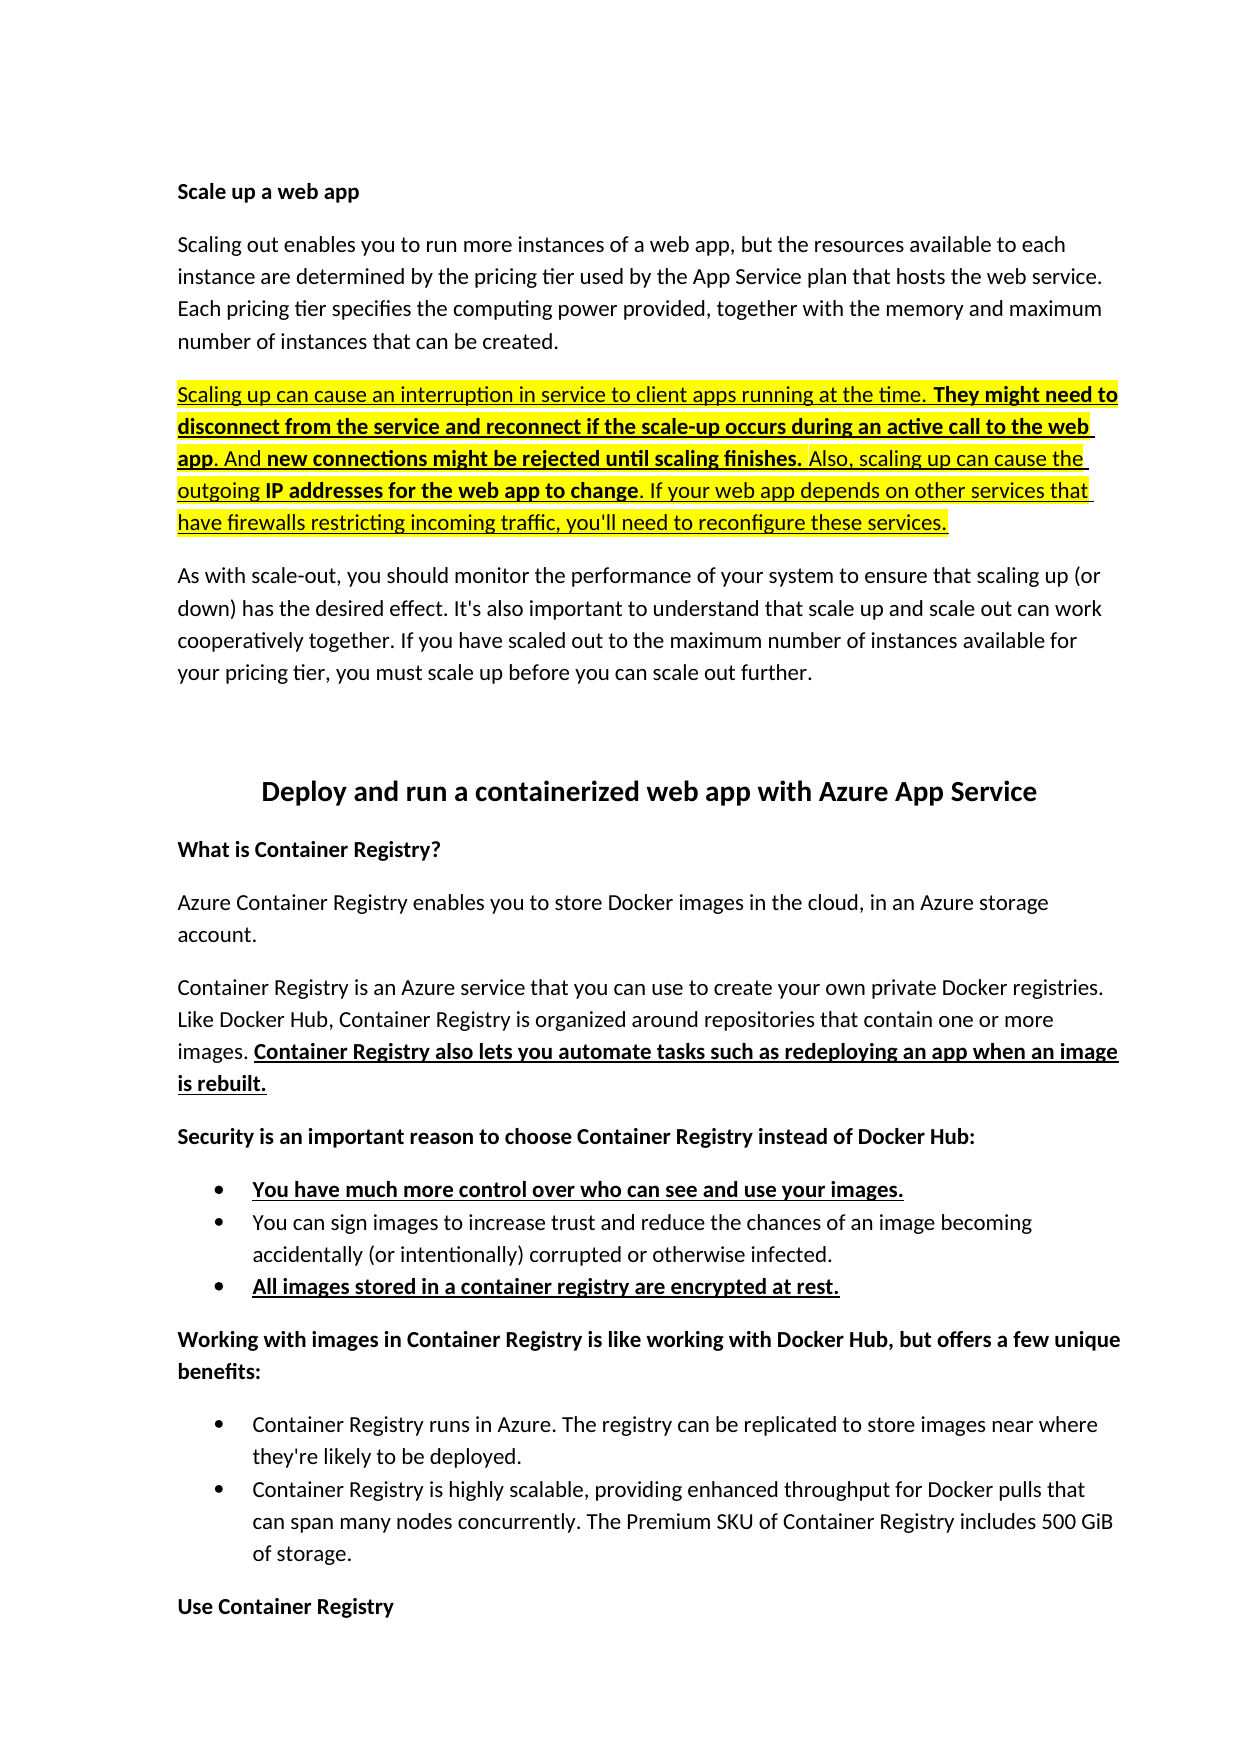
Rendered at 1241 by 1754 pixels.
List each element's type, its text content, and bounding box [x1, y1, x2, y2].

list You have much more control over who can see and use your images. [215, 1176, 1122, 1203]
list Container Registry is highly scalable, providing enhanced throughput for Docker pulls that can span many nodes concurrently. The Premium SKU of Container Registry includes 500 GiB of storage. [215, 1475, 1122, 1567]
text Deploy and run a containerized web app with Azure App Service [177, 773, 1122, 808]
list You can sign images to increase trust and reduce the chances of an image becoming accidentally (or intentionally) corrupted or otherwise infected. [215, 1208, 1122, 1268]
text Container Registry is an Azure service that you can use to create your own private Docker registries. Like Docker Hub, Container Registry is organized around repositories that contain one or more images. Container Registry also lets you automate tasks such as redeploying an app when an image is rebuilt. [177, 973, 1122, 1097]
text Azure Container Registry enables you to store Docker images in the cloud, in an Azure storage account. [177, 888, 1122, 948]
text Use Container Registry [177, 1592, 1122, 1620]
text Security is an important reason to choose Container Registry instead of Docker Hub: [177, 1122, 1122, 1151]
text As with scale-out, you should monitor the performance of your system to ensure that scaling up (or down) has the desired effect. It's also important to understand that scale up and scale out can work cooperatively together. If you have scaled out to the maximum number of instances available for your pricing tier, you must scale up before you can scale out further. [177, 562, 1122, 686]
list All images stored in a container registry are encrypted at rest. [215, 1272, 1122, 1300]
text Scale up a web app [177, 177, 1122, 205]
list Container Registry runs in Azure. The registry can be replicated to store images near where they're likely to be deployed. [215, 1410, 1122, 1471]
text Working with images in Container Registry is like working with Docker Hub, but offers a few unique benefits: [177, 1325, 1122, 1385]
text What is Container Registry? [177, 835, 1122, 863]
text Scaling up can cause an interruption in service to client apps running at the time. They might need to disconnect from the service and reconnect if the scale-up occurs during an active call to the web app. And new connections might be rejected until scaling finishes. Also, scaling up can cause the outgoing IP addresses for the web app to change. If your web app depends on other services that have firewalls restricting incoming traffic, you'll need to reconfigure these services. [177, 380, 1122, 537]
text Scaling out enables you to run more instances of a web app, but the resources available to each instance are determined by the pricing tier used by the App Service plan that hosts the web service. Each pricing tier specifies the computing power provided, together with the memory and maximum number of instances that can be created. [177, 230, 1122, 355]
